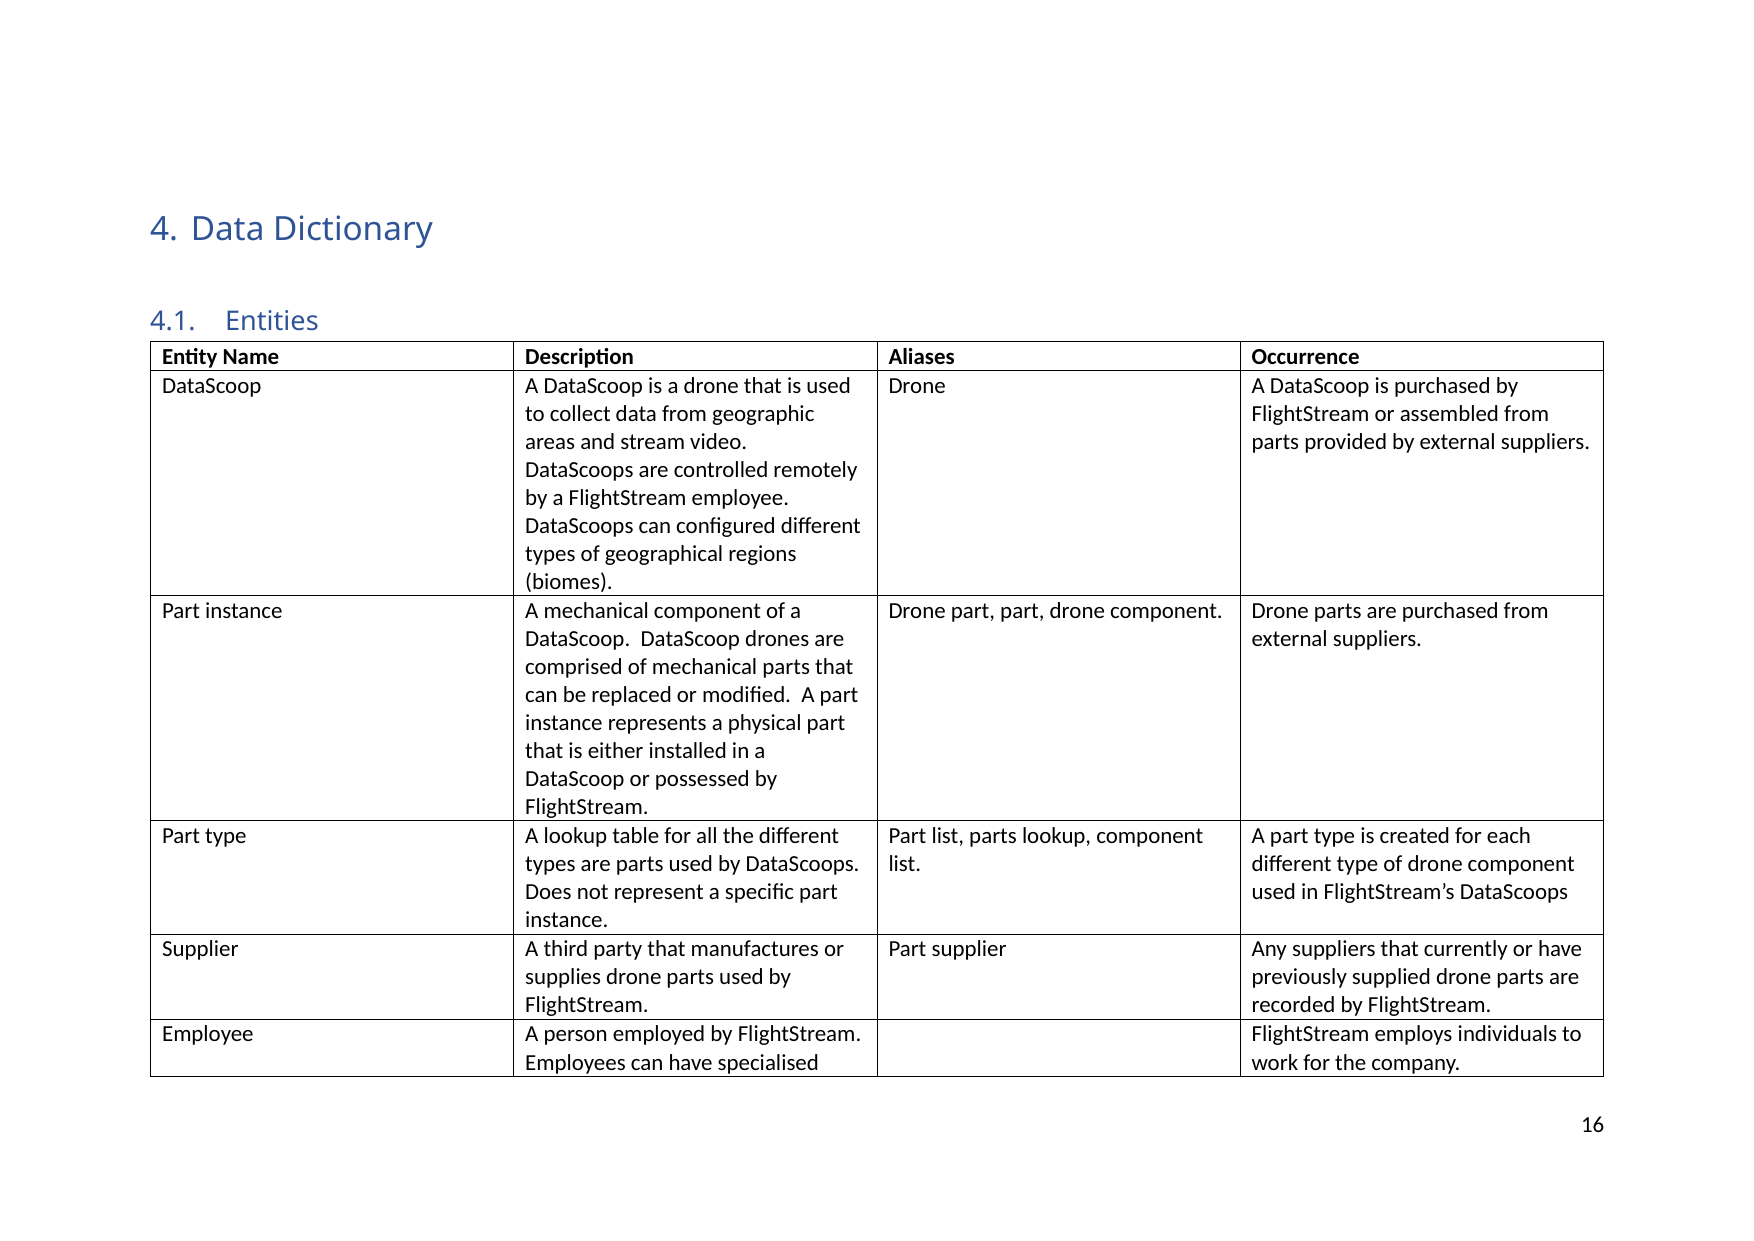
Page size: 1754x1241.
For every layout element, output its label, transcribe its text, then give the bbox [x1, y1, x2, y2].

table_cell Drone [878, 371, 1240, 595]
table_cell Part list, parts lookup, component list. [878, 821, 1240, 933]
subtitle Entities [150, 301, 1604, 338]
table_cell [1241, 1020, 1603, 1076]
table_cell [878, 1020, 1240, 1076]
table_header Aliases [878, 342, 1240, 370]
table_cell A lookup table for all the different types are parts used by DataScoops. Does not represent a specific part instance. [514, 821, 877, 933]
table_header Occurrence [1241, 342, 1603, 370]
table_cell A third party that manufactures or supplies drone parts used by FlightStream. [514, 935, 877, 1018]
table_cell A part type is created for each different type of drone component used in FlightStream’s DataScoops [1241, 821, 1603, 933]
table_cell Supplier [151, 935, 513, 1018]
table_header Description [514, 342, 877, 370]
table_cell Part instance [151, 596, 513, 820]
table_cell A mechanical component of a DataScoop. DataScoop drones are comprised of mechanical parts that can be replaced or modified. A part instance represents a physical part that is either installed in a DataScoop or possessed by FlightStream. [514, 596, 877, 820]
table_cell A DataScoop is purchased by FlightStream or assembled from parts provided by external suppliers. [1241, 371, 1603, 595]
table_cell DataScoop [151, 371, 513, 595]
subtitle Data Dictionary [150, 205, 1604, 251]
table_cell Employee [151, 1020, 513, 1076]
table_cell Any suppliers that currently or have previously supplied drone parts are recorded by FlightStream. [1241, 935, 1603, 1018]
table_cell Drone part, part, drone component. [878, 596, 1240, 820]
table_header Entity Name [151, 342, 513, 370]
table_cell A DataScoop is a drone that is used to collect data from geographic areas and stream video. DataScoops are controlled remotely by a FlightStream employee. DataScoops can configured different types of geographical regions (biomes). [514, 371, 877, 595]
table_cell Part type [151, 821, 513, 933]
table_cell Part supplier [878, 935, 1240, 1018]
table_cell Drone parts are purchased from external suppliers. [1241, 596, 1603, 820]
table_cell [514, 1020, 877, 1076]
